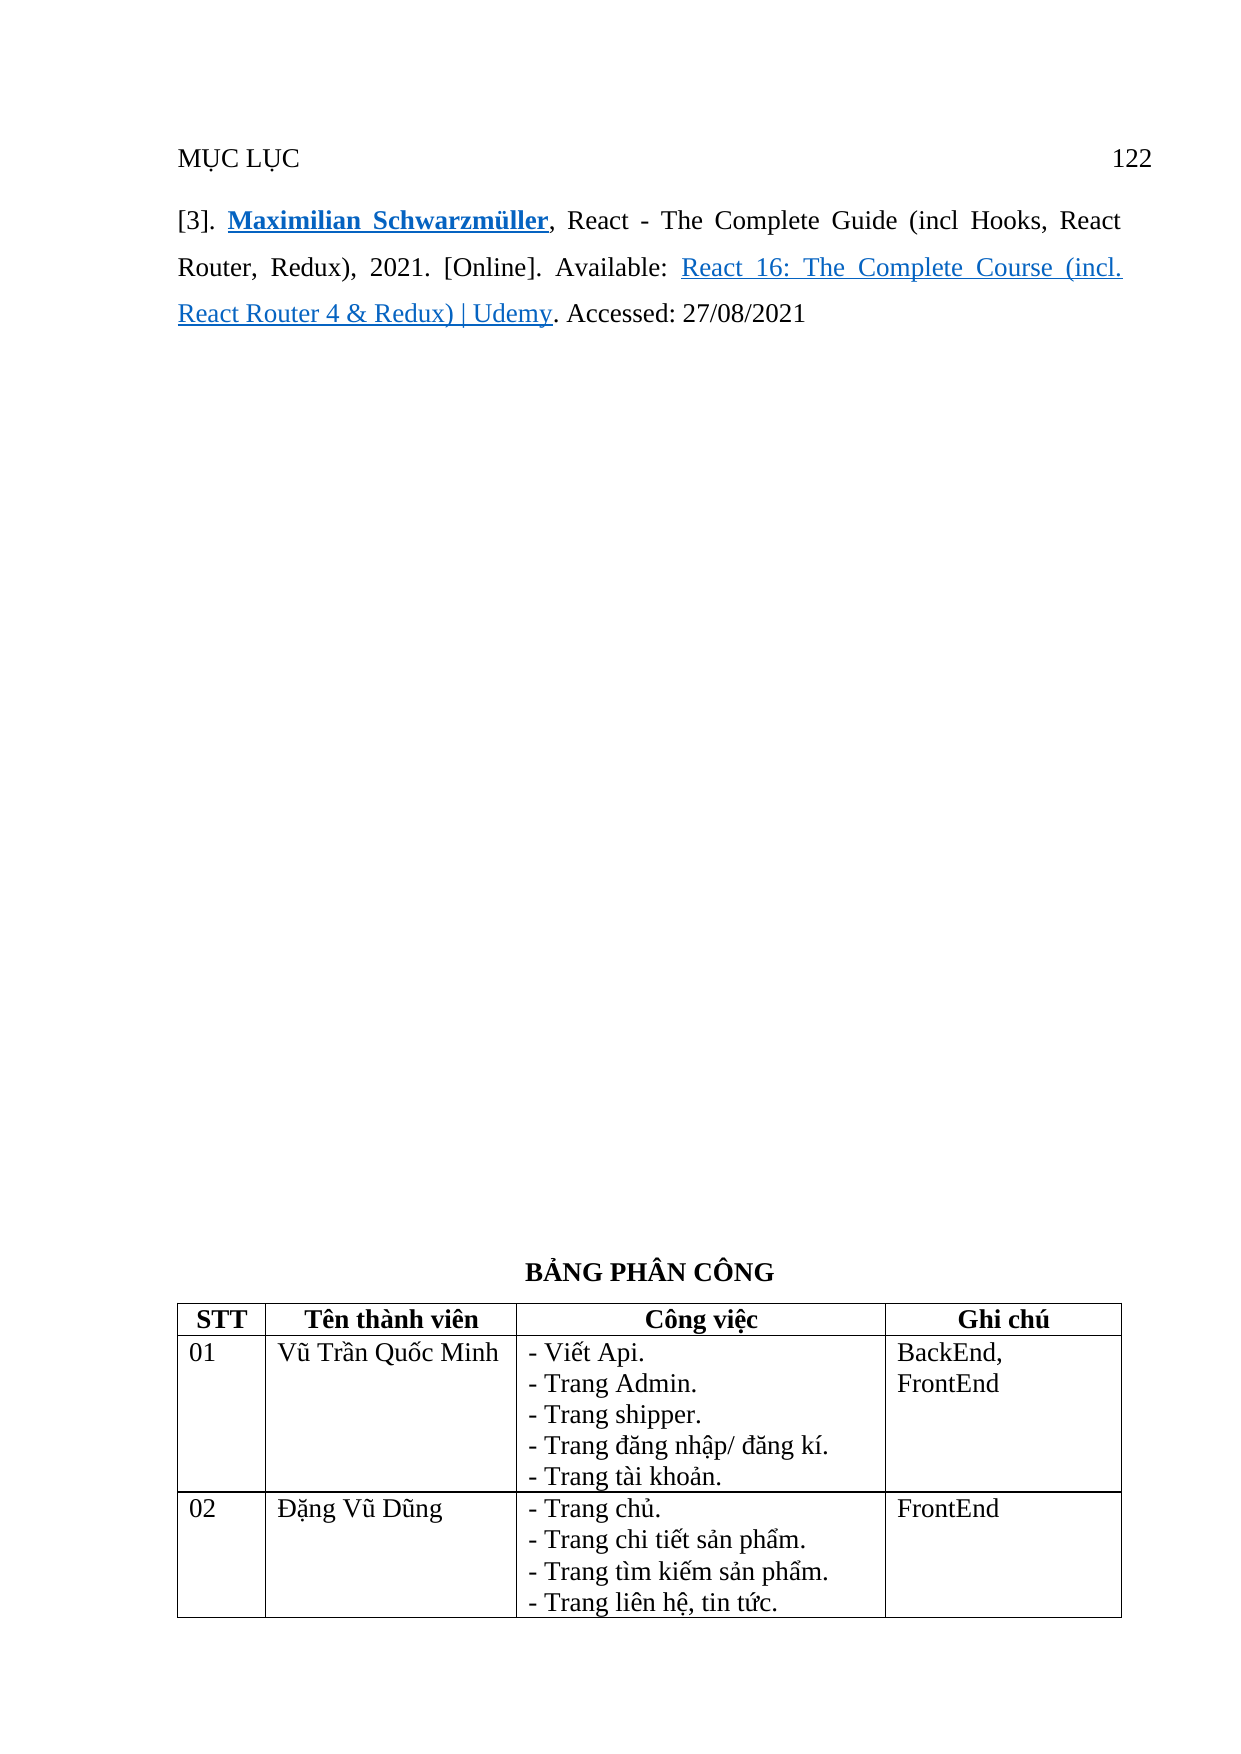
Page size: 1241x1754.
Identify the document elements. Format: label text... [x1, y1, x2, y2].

table_cell - Viết Api. - Trang Admin. - Trang shipper. - Trang đăng nhập/ đăng kí. - Trang tài khoản. [517, 1336, 885, 1491]
table_cell 02 [178, 1493, 265, 1617]
subtitle BẢNG PHÂN CÔNG [177, 1256, 1122, 1287]
table_cell Vũ Trần Quốc Minh [266, 1336, 516, 1491]
text [3]. Maximilian Schwarzmüller, React - The Complete Guide (incl Hooks, React Router, Redux), 2021. [Online]. Available: React 16: The Complete Course (incl. React Router 4 & Redux) | Udemy. Accessed: 27/08/2021 [177, 204, 1122, 328]
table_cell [517, 1493, 885, 1617]
table_cell Đặng Vũ Dũng [266, 1493, 516, 1617]
table_header STT [178, 1304, 265, 1334]
table_cell FrontEnd [886, 1493, 1121, 1617]
table_cell BackEnd, FrontEnd [886, 1336, 1121, 1491]
table_header Tên thành viên [266, 1304, 516, 1334]
table_cell 01 [178, 1336, 265, 1491]
table_header Ghi chú [886, 1304, 1121, 1334]
table_header Công việc [517, 1304, 885, 1334]
